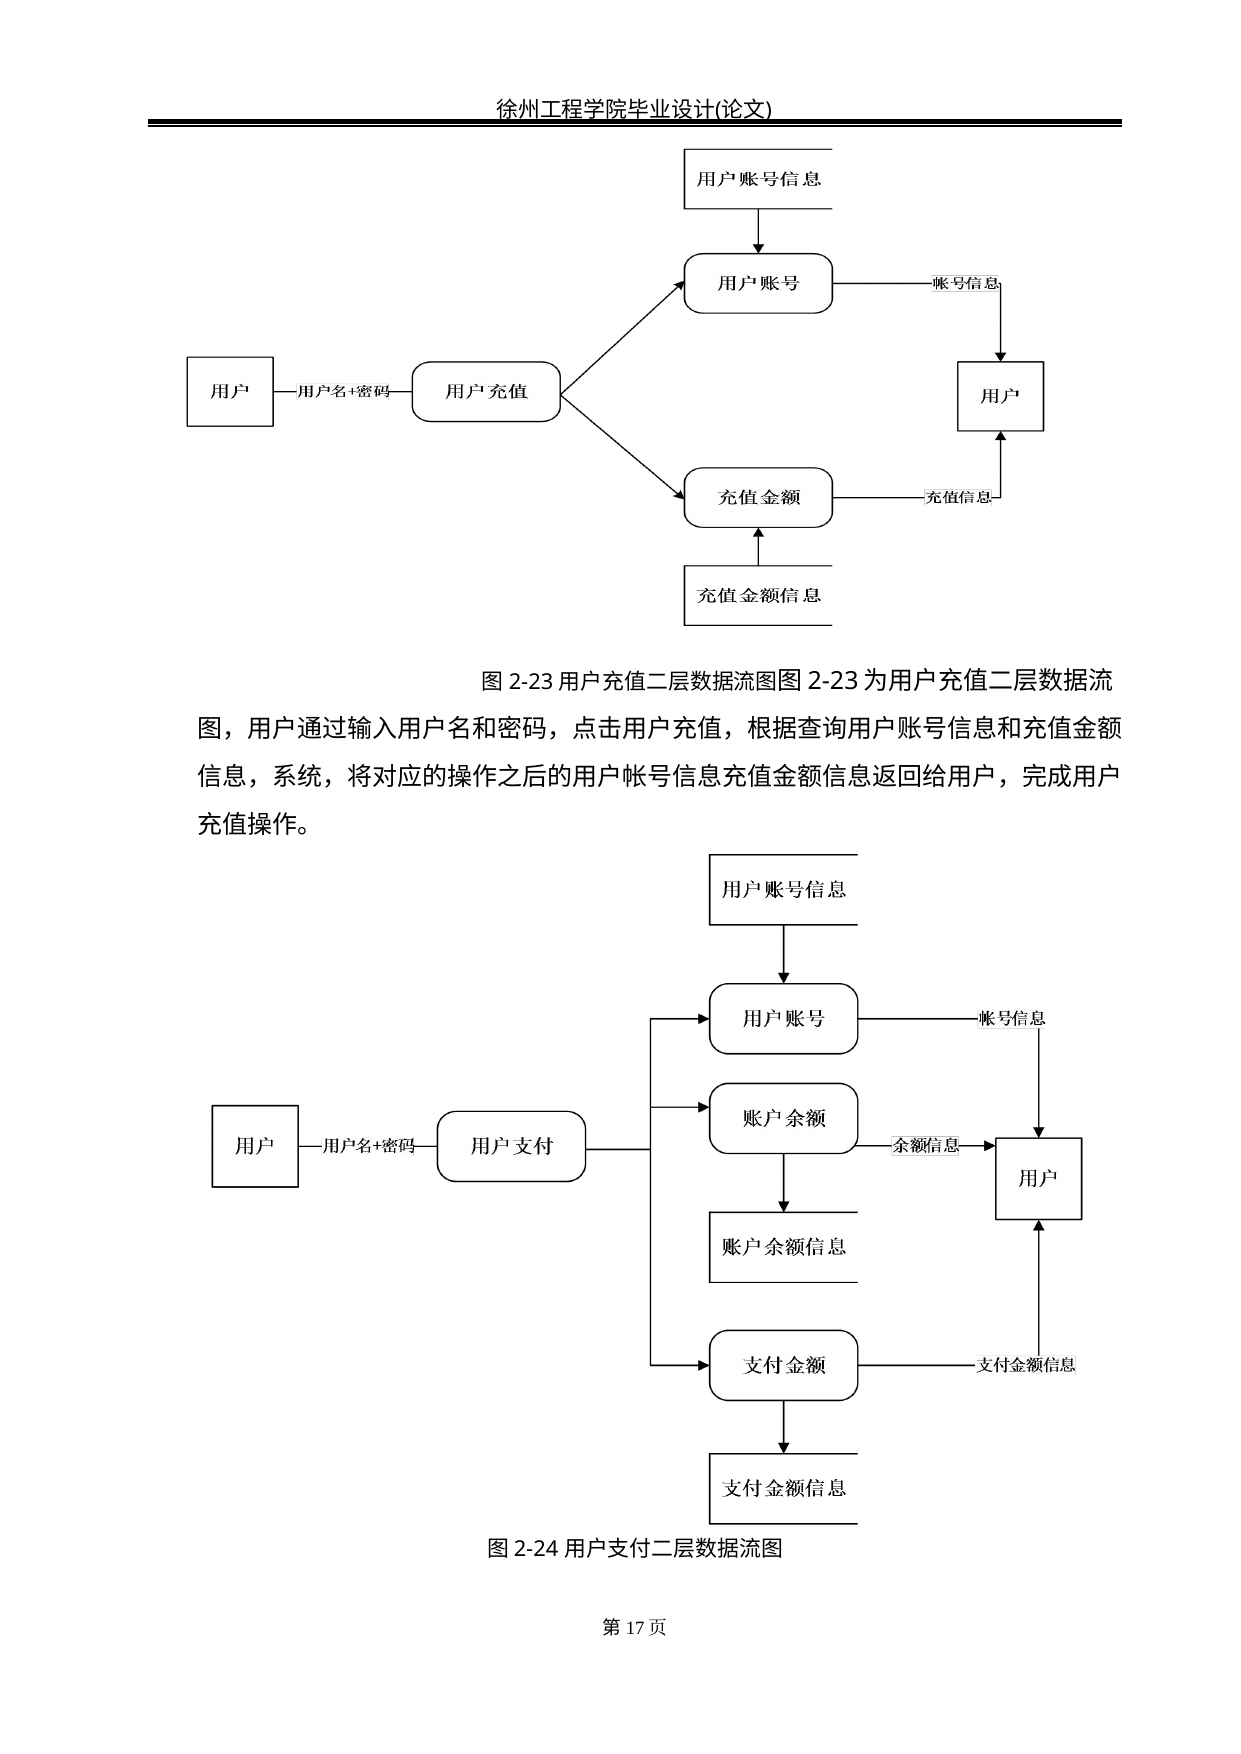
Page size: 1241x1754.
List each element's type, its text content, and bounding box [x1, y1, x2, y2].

picture [185, 147, 1059, 627]
picture [210, 852, 1097, 1526]
text 图 2-23 用户充值二层数据流图图2-23为用户充值二层数据流图，用户通过输入用户名和密码，点击用户充值，根据查询用户账号信息和充值金额信息，系统，将对应的操作之后的用户帐号信息充值金额信息返回给用户，完成用户充值操作。 [198, 661, 1136, 840]
text 图 2-24 用户支付二层数据流图 [188, 1531, 1082, 1563]
